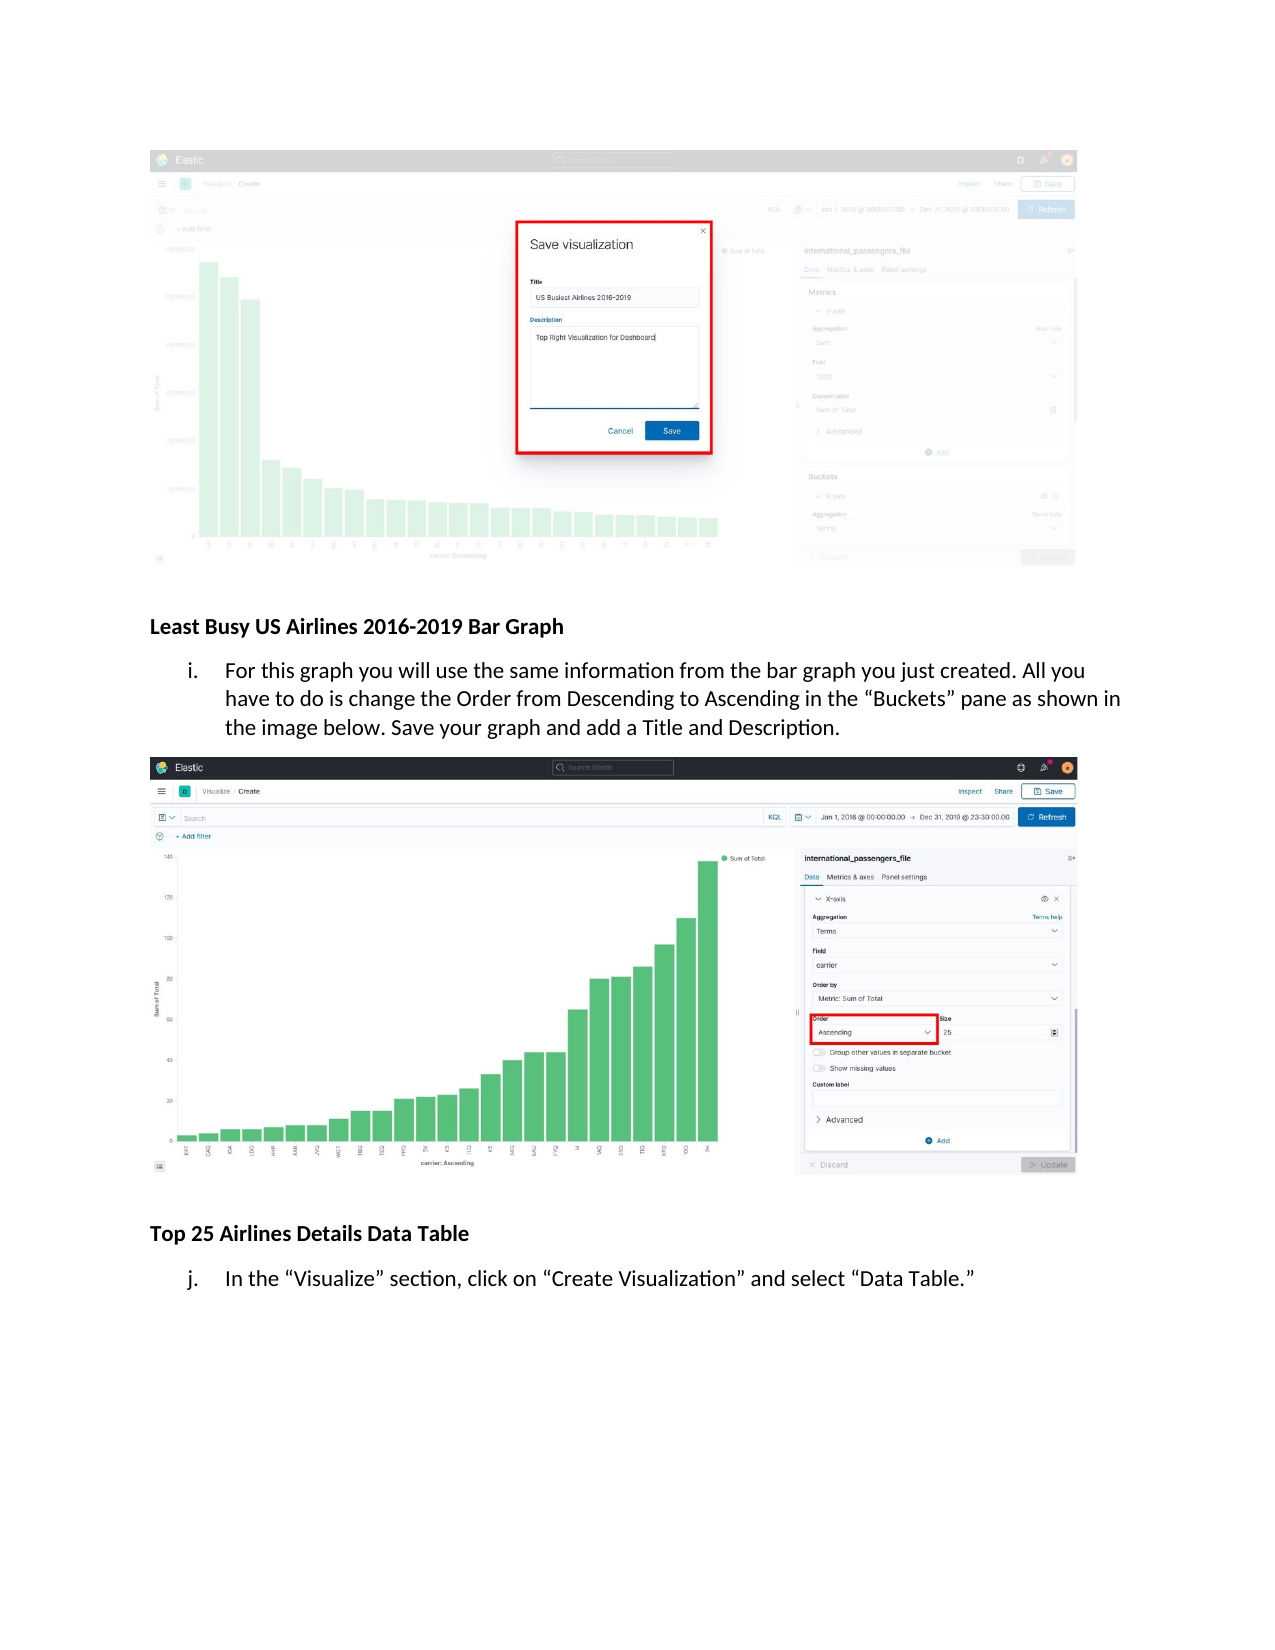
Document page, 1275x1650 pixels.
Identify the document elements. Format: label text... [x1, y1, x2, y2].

text Top 25 Airlines Details Data Table [150, 1219, 1125, 1247]
text Least Busy US Airlines 2016-2019 Bar Graph [150, 612, 1125, 640]
list For this graph you will use the same information from the bar graph you just created. All you have to do is change the Order from Descending to Ascending in the “Buckets” pane as shown in the image below. Save your graph and add a Title and Description. [187, 657, 1125, 741]
picture [150, 150, 1078, 568]
picture [150, 757, 1078, 1175]
list In the “Visualize” section, click on “Create Visualization” and select “Data Table.” [187, 1264, 1125, 1292]
